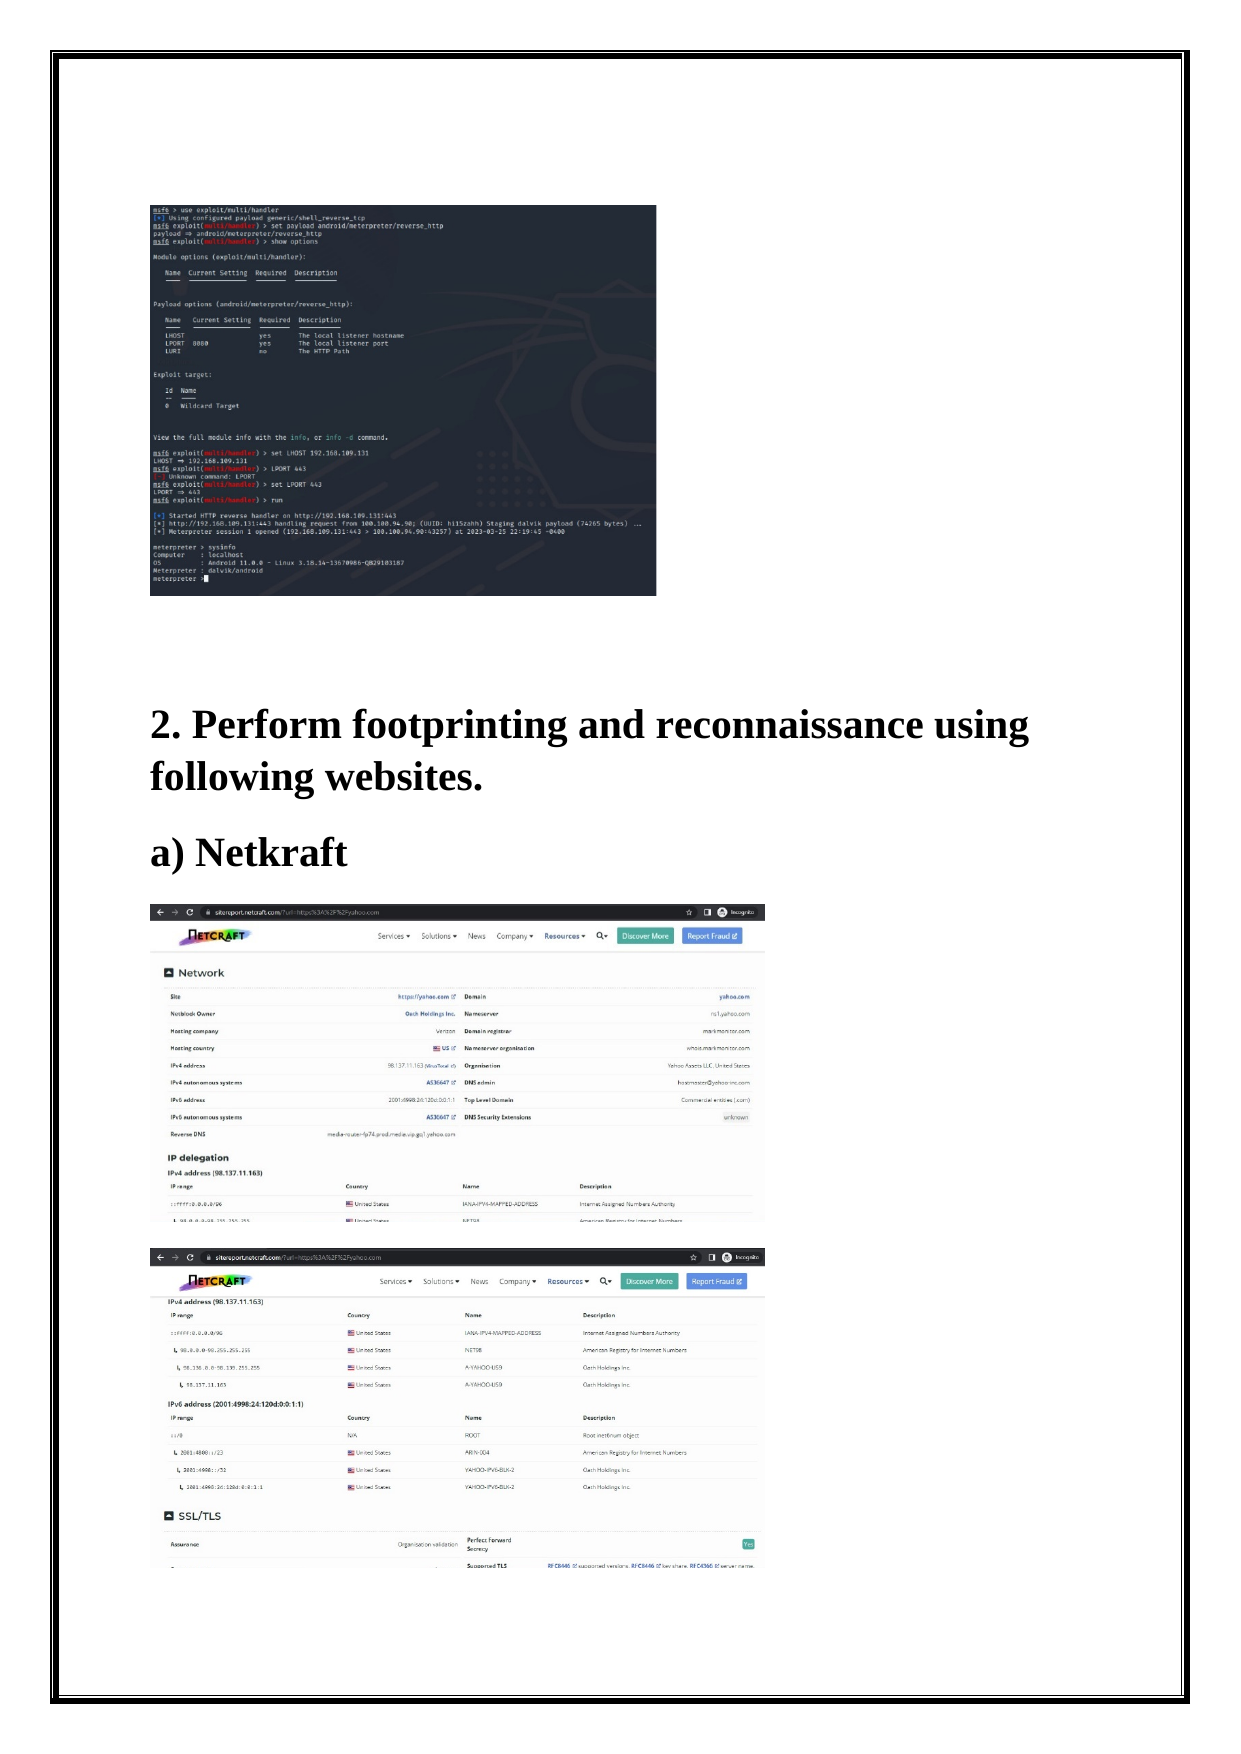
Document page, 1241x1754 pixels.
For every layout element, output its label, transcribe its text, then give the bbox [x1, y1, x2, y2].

text 2. Perform footprinting and reconnaissance using following websites. [150, 699, 1090, 799]
picture [150, 1248, 765, 1568]
picture [150, 904, 765, 1222]
picture [150, 205, 657, 596]
text a) Netkraft [150, 828, 1090, 876]
